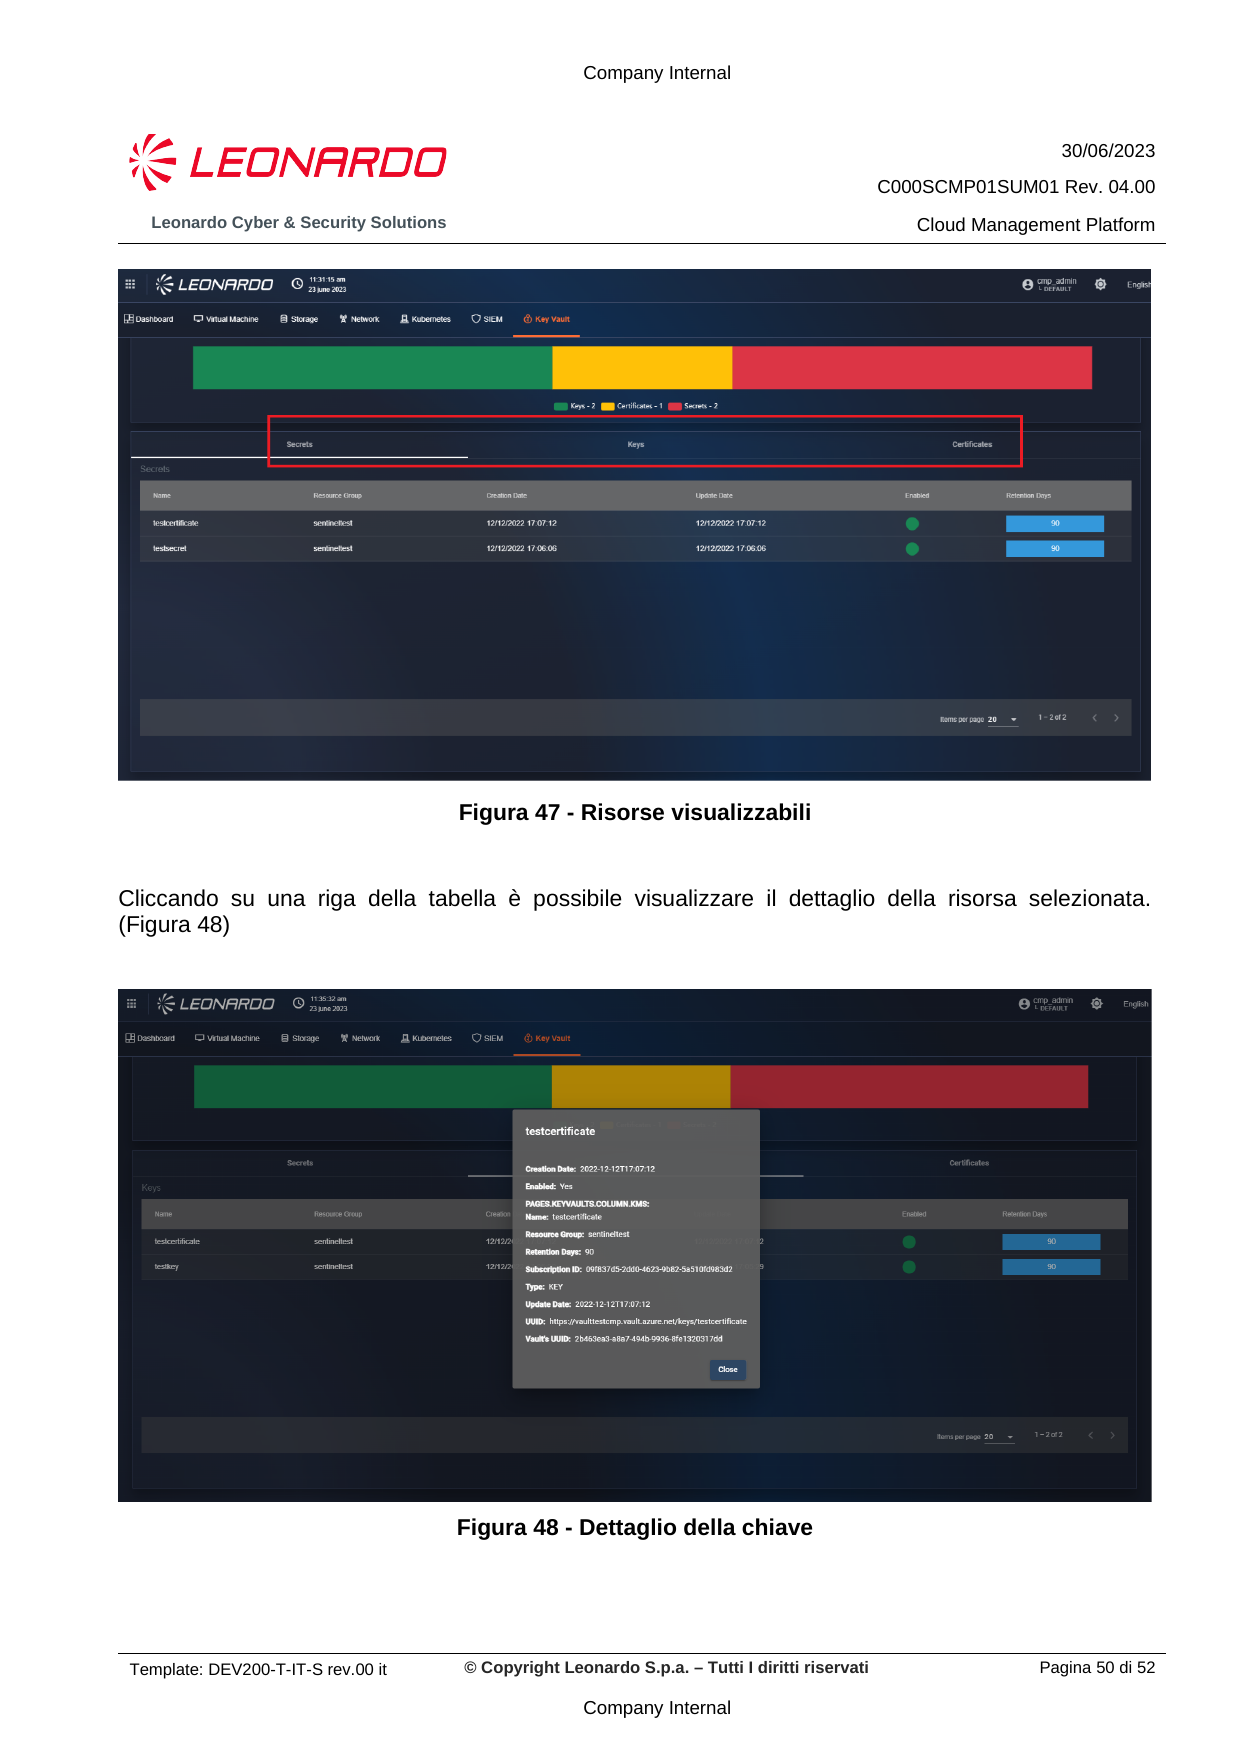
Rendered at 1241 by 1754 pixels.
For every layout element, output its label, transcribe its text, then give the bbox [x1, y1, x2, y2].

picture [118, 989, 1152, 1502]
picture [129, 134, 447, 191]
picture [118, 269, 1151, 787]
